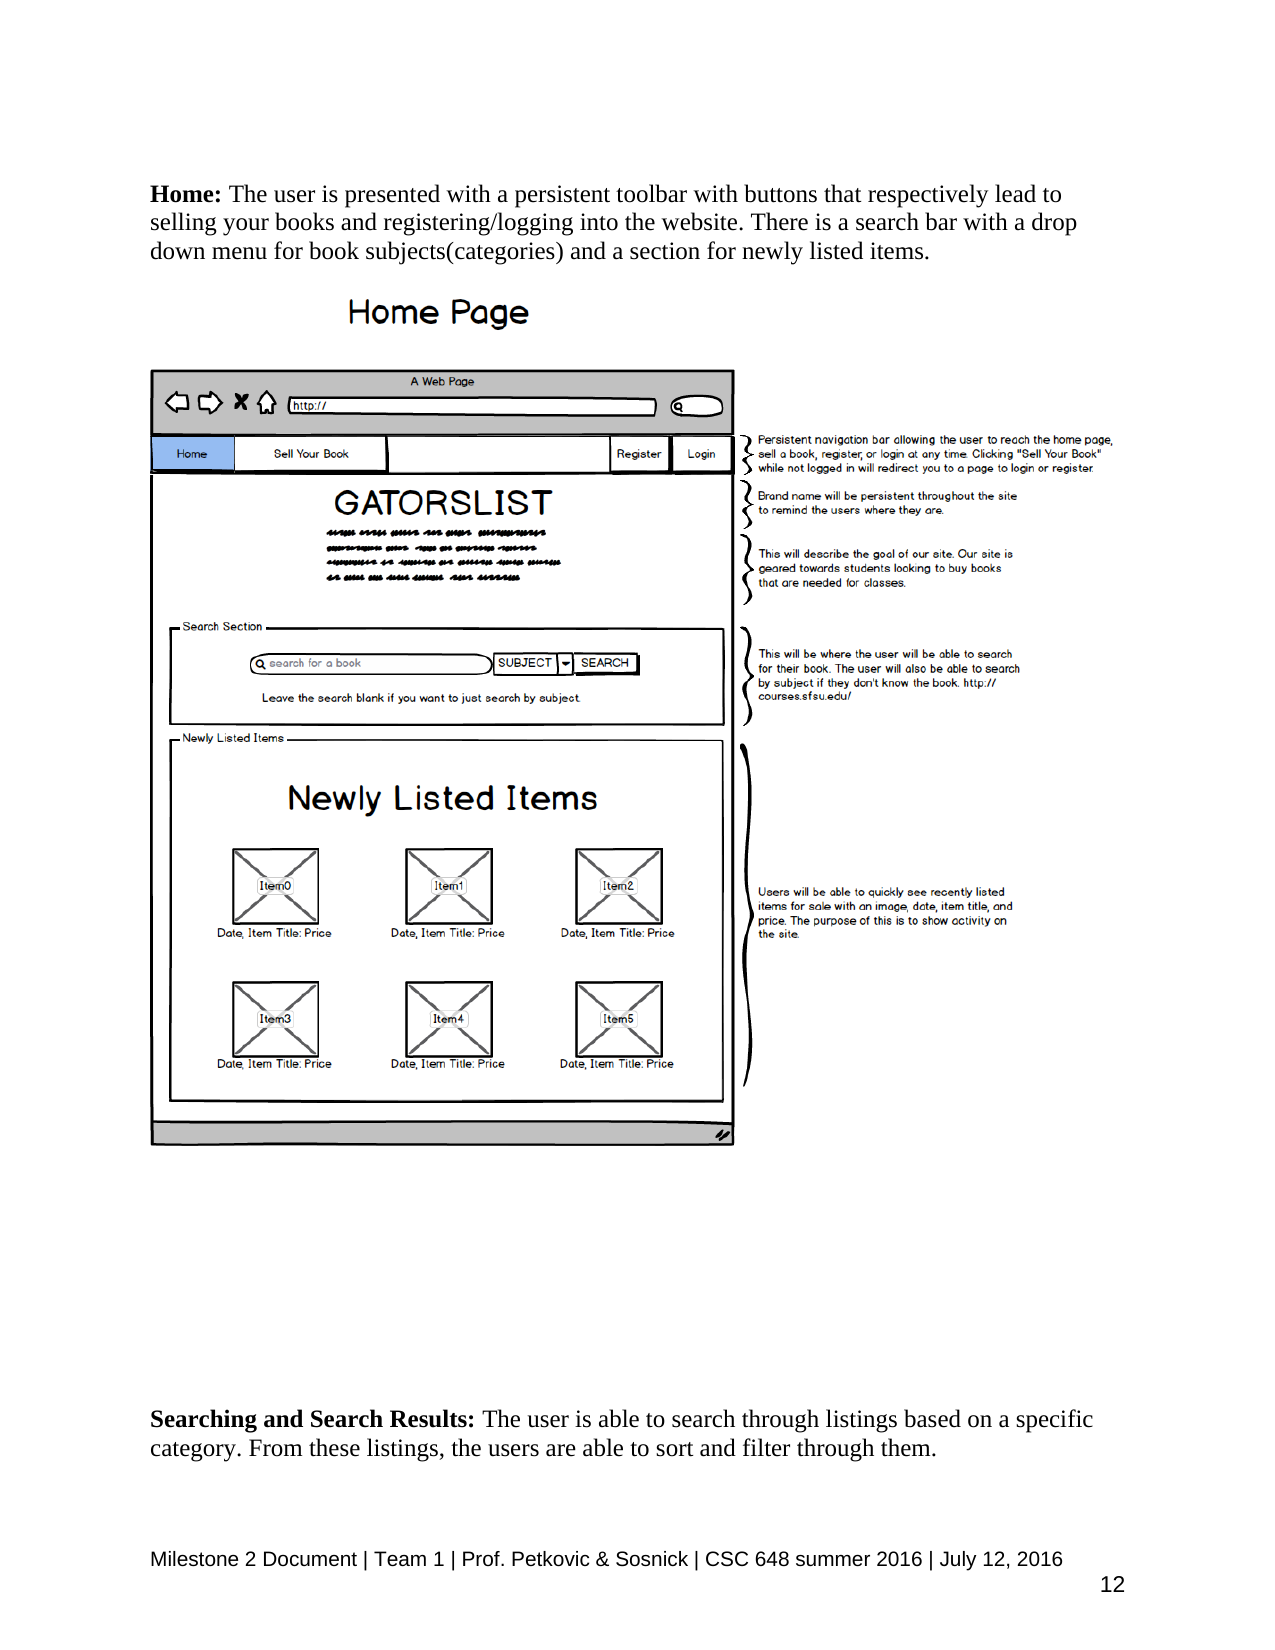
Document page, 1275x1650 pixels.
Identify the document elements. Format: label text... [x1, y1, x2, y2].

list Searching and Search Results: The user is able to search through listings based on a specific category. From these listings, the users are able to sort and filter through them. [150, 1404, 1125, 1462]
list Home: The user is presented with a persistent toolbar with buttons that respectively lead to selling your books and registering/logging into the website. There is a search bar with a drop down menu for book subjects(categories) and a section for newly listed items. [150, 179, 1125, 265]
picture [150, 293, 1125, 1146]
